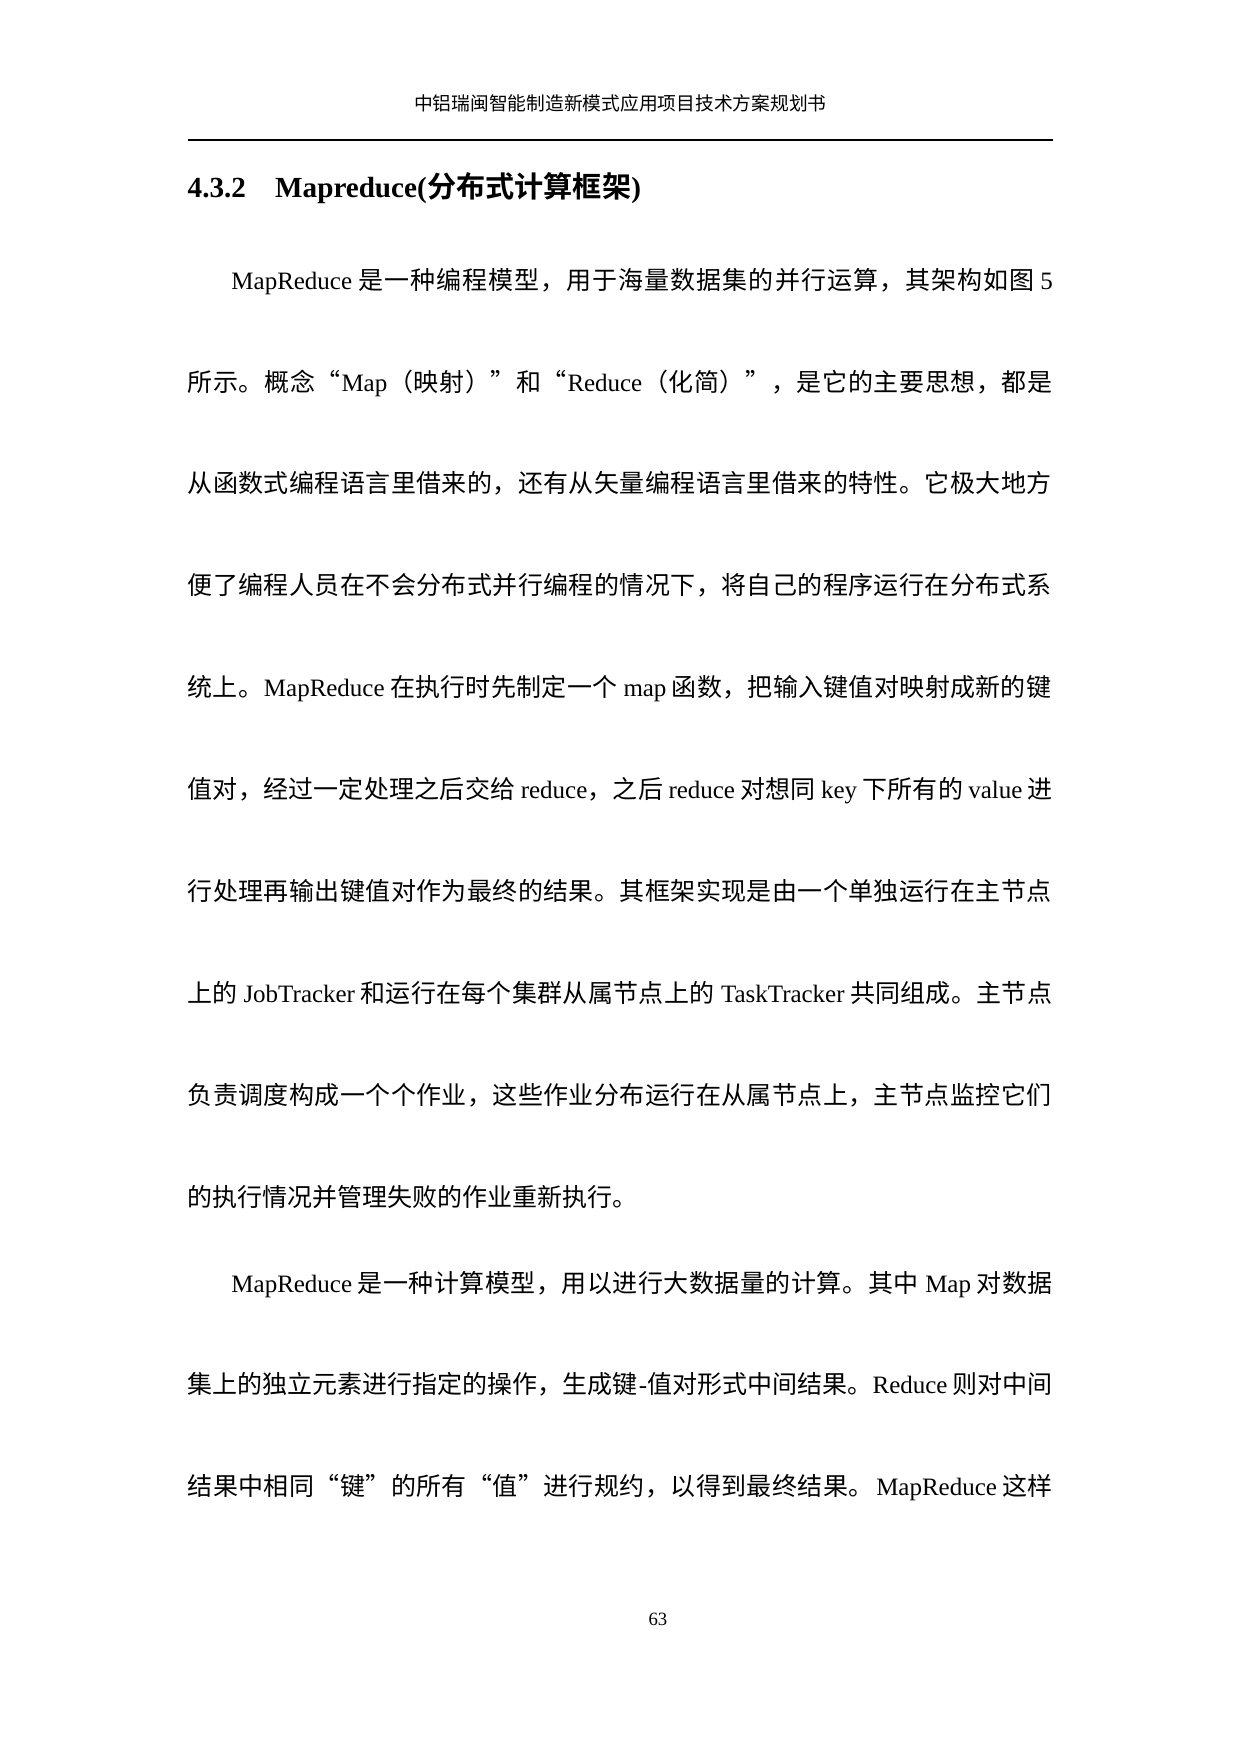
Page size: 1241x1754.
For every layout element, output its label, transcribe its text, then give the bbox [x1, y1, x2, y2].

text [187, 1247, 1053, 1519]
text MapReduce是一种编程模型，用于海量数据集的并行运算，其架构如图5所示。概念“Map（映射）”和“Reduce（化简）”，是它的主要思想，都是从函数式编程语言里借来的，还有从矢量编程语言里借来的特性。它极大地方便了编程人员在不会分布式并行编程的情况下，将自己的程序运行在分布式系统上。MapReduce在执行时先制定一个map函数，把输入键值对映射成新的键值对，经过一定处理之后交给reduce，之后reduce对想同key下所有的value进行处理再输出键值对作为最终的结果。其框架实现是由一个单独运行在主节点上的JobTracker和运行在每个集群从属节点上的TaskTracker共同组成。主节点负责调度构成一个个作业，这些作业分布运行在从属节点上，主节点监控它们的执行情况并管理失败的作业重新执行。 [187, 244, 1053, 1229]
subtitle Mapreduce(分布式计算框架) [187, 164, 1053, 206]
